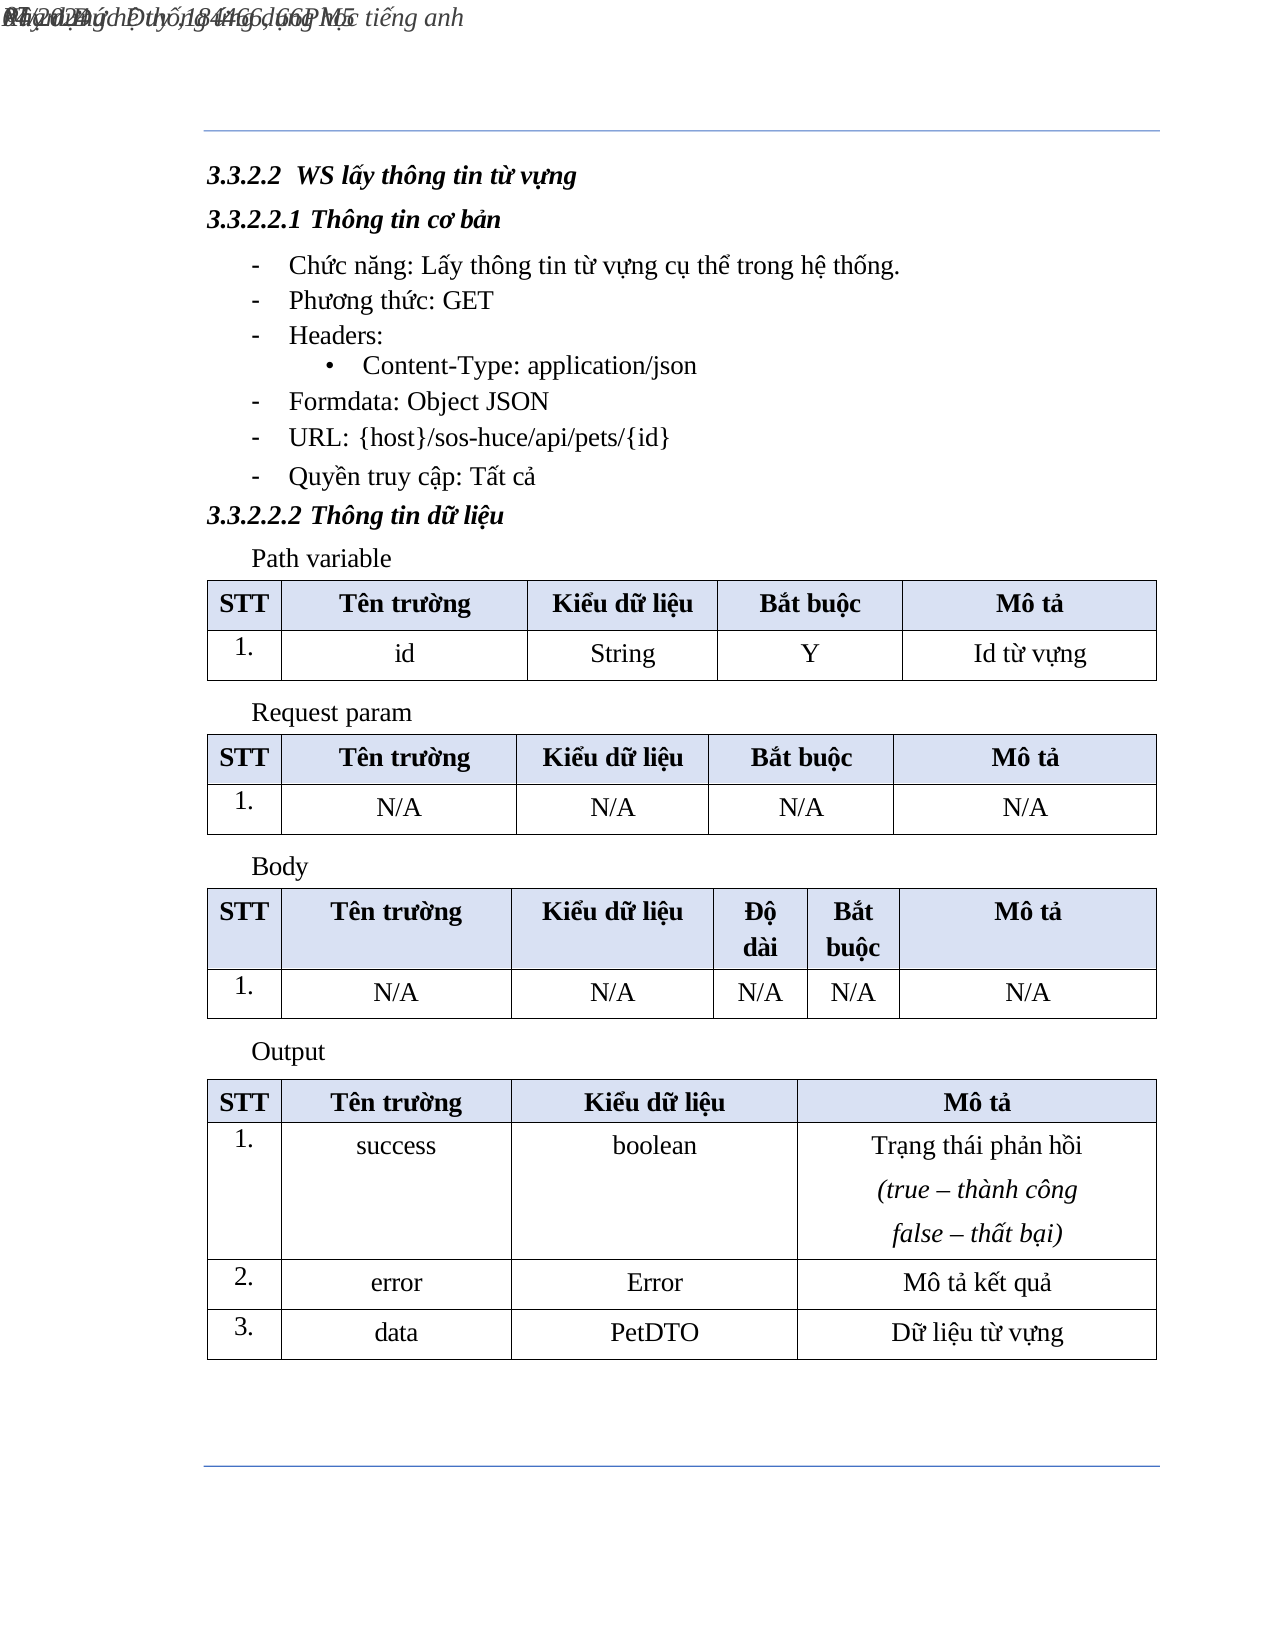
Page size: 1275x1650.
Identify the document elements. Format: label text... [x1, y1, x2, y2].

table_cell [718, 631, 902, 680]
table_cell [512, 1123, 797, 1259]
text Request param [251, 696, 1189, 727]
list Quyền truy cập: Tất cả [251, 454, 1189, 493]
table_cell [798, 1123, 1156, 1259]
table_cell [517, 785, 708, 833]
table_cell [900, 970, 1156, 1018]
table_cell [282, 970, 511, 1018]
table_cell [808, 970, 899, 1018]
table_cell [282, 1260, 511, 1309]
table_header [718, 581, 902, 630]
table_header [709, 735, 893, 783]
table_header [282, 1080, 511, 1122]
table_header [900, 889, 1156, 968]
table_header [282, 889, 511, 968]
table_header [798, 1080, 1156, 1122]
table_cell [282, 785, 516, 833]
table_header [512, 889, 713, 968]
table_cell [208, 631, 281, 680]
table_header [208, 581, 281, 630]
text Path variable [251, 543, 1189, 574]
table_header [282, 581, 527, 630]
list Chức năng: Lấy thông tin từ vựng cụ thể trong hệ thống. [251, 244, 1189, 282]
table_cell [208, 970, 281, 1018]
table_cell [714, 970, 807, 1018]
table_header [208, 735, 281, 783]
subtitle Thông tin dữ liệu [207, 499, 1189, 530]
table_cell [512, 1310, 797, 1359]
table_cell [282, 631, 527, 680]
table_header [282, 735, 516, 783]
list Headers: [251, 316, 1189, 351]
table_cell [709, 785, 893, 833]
list WS lấy thông tin từ vựng [207, 159, 1189, 191]
text Output [251, 1035, 1189, 1066]
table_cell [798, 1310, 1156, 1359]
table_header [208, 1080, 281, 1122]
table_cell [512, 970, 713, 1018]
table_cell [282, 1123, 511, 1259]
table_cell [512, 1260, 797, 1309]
list Formdata: Object JSON [251, 381, 1189, 418]
list Thông tin cơ bản [207, 203, 1189, 234]
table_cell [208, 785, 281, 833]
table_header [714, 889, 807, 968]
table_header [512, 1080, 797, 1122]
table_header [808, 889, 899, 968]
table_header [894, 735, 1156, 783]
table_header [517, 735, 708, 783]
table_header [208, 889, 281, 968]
list Content-Type: application/json [325, 351, 1189, 380]
list URL: {host}/sos-huce/api/pets/{id} [251, 418, 1189, 454]
text Body [251, 850, 1189, 881]
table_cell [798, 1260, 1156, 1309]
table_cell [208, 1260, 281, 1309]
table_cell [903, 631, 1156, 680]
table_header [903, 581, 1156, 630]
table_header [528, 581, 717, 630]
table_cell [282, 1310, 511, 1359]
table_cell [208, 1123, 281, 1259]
list Phương thức: GET [251, 282, 1189, 316]
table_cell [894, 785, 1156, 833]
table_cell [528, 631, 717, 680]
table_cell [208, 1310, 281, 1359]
